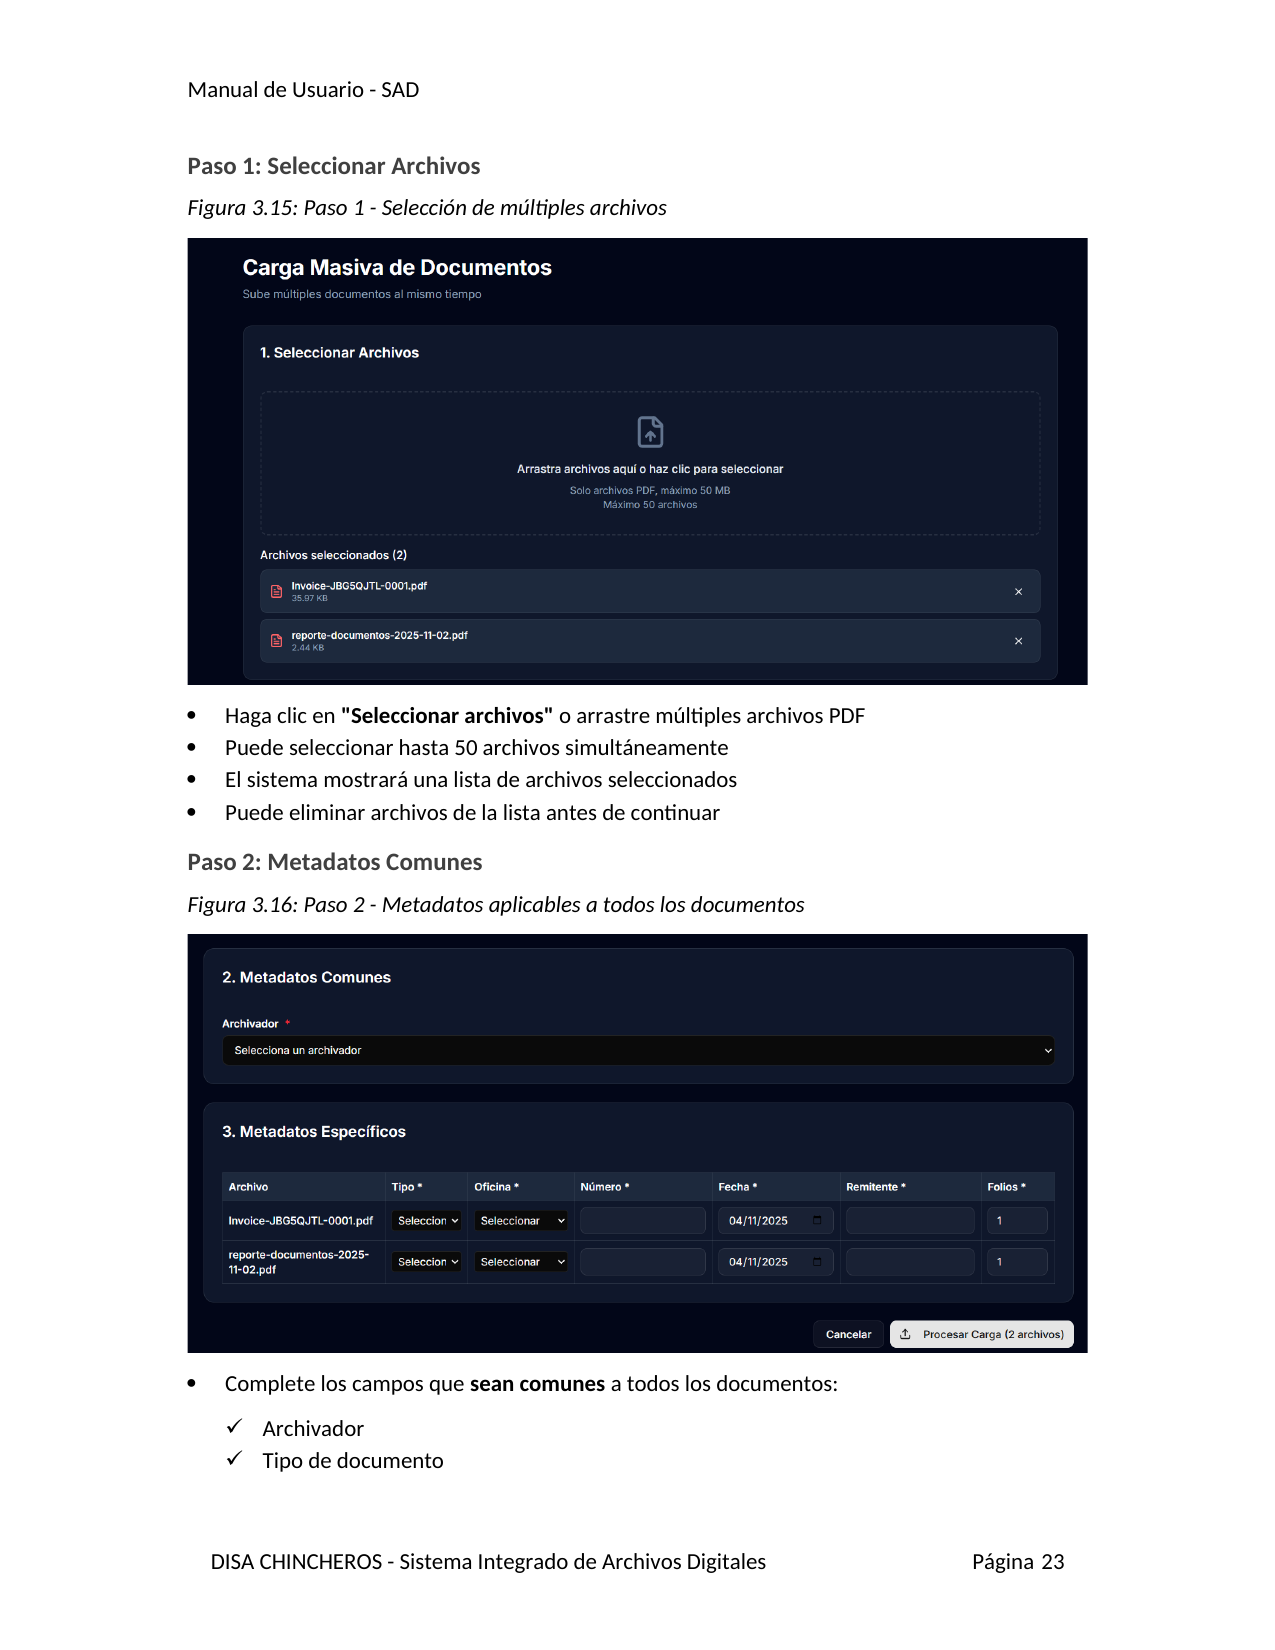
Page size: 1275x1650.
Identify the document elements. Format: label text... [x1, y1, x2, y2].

list Haga clic en "Seleccionar archivos" o arrastre múltiples archivos PDF [187, 701, 1087, 729]
subtitle Paso 1: Seleccionar Archivos [187, 150, 1087, 181]
text Figura 3.15: Paso 1 - Selección de múltiples archivos [187, 193, 1087, 221]
picture [187, 934, 1088, 1353]
text Figura 3.16: Paso 2 - Metadatos aplicables a todos los documentos [187, 890, 1087, 918]
list Archivador [225, 1414, 1087, 1442]
picture [187, 238, 1088, 685]
list Complete los campos que sean comunes a todos los documentos: [187, 1369, 1087, 1397]
list El sistema mostrará una lista de archivos seleccionados [187, 765, 1087, 793]
subtitle Paso 2: Metadatos Comunes [187, 846, 1087, 877]
list Puede seleccionar hasta 50 archivos simultáneamente [187, 733, 1087, 761]
list Tipo de documento [225, 1446, 1087, 1474]
list Puede eliminar archivos de la lista antes de continuar [187, 798, 1087, 826]
